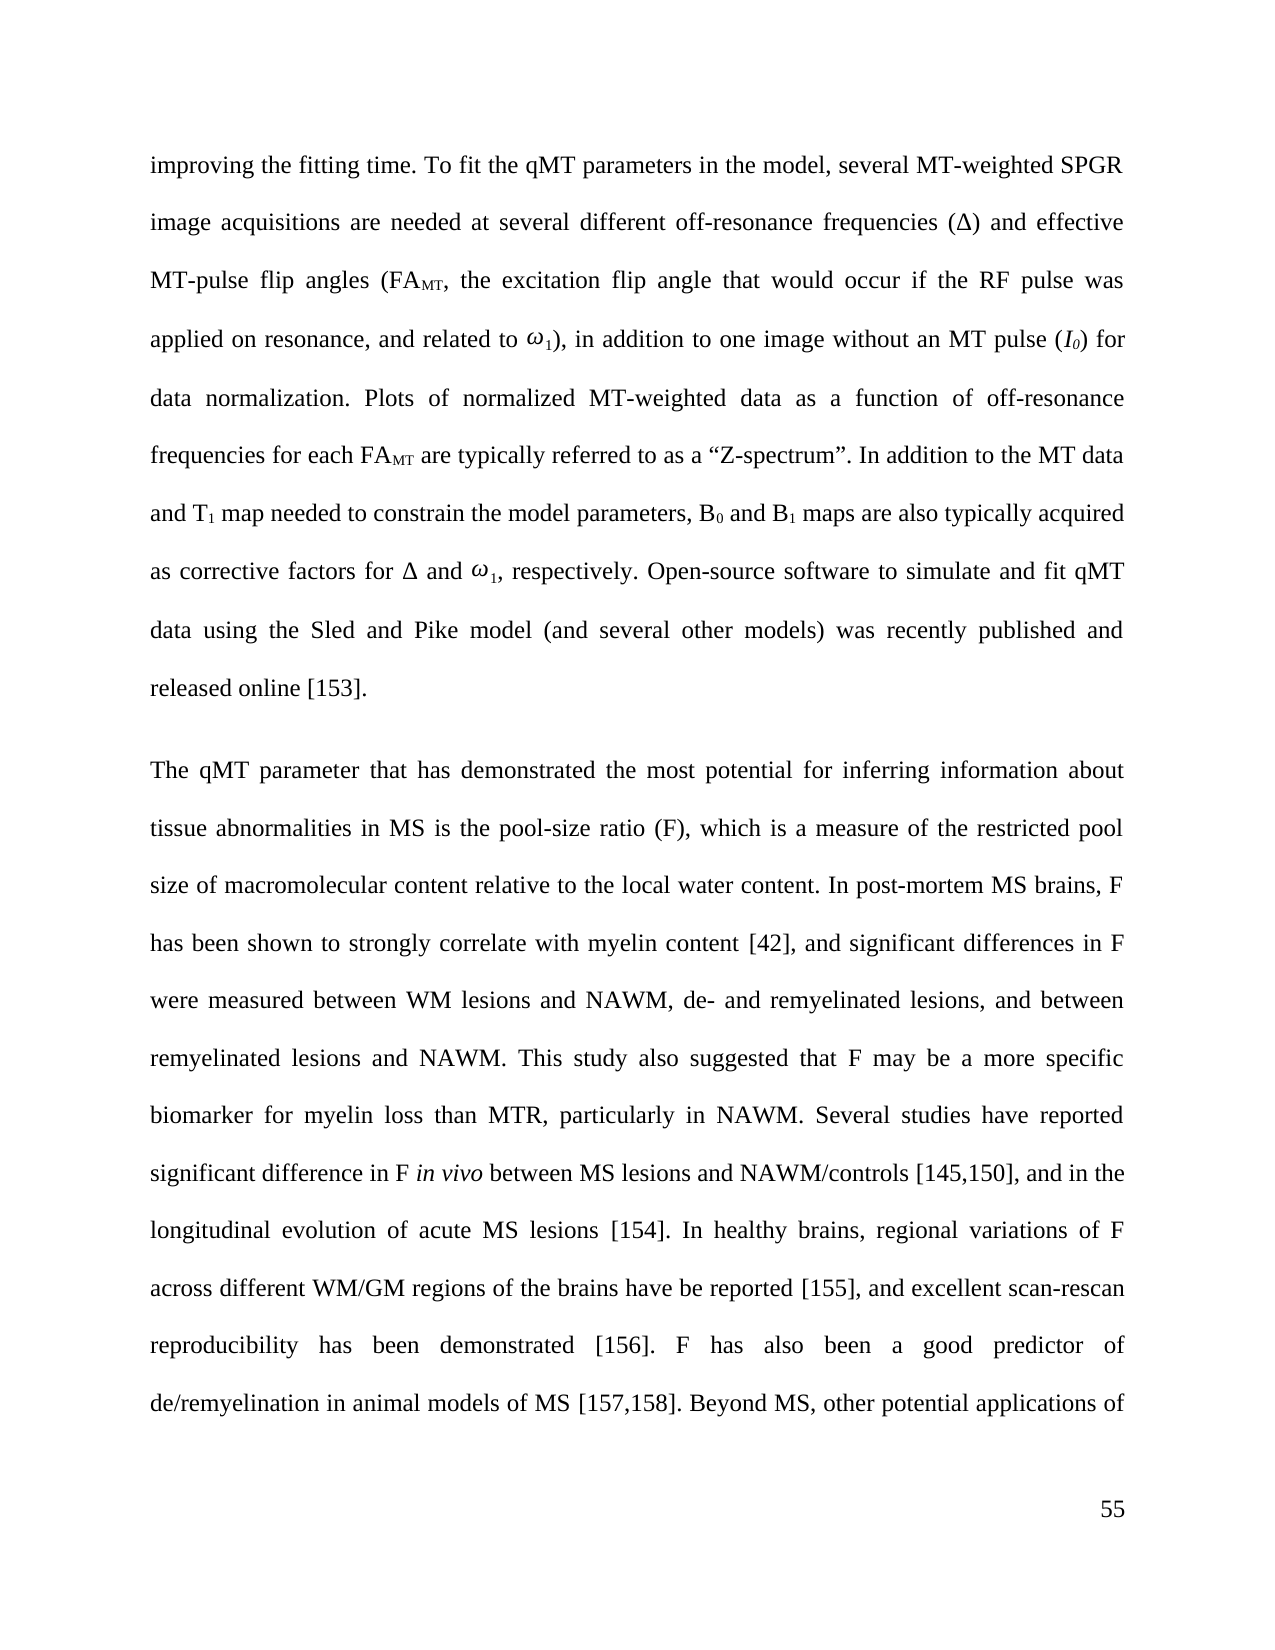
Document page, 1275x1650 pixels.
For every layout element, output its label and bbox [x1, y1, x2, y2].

text [150, 150, 1125, 701]
text [150, 755, 1125, 1416]
